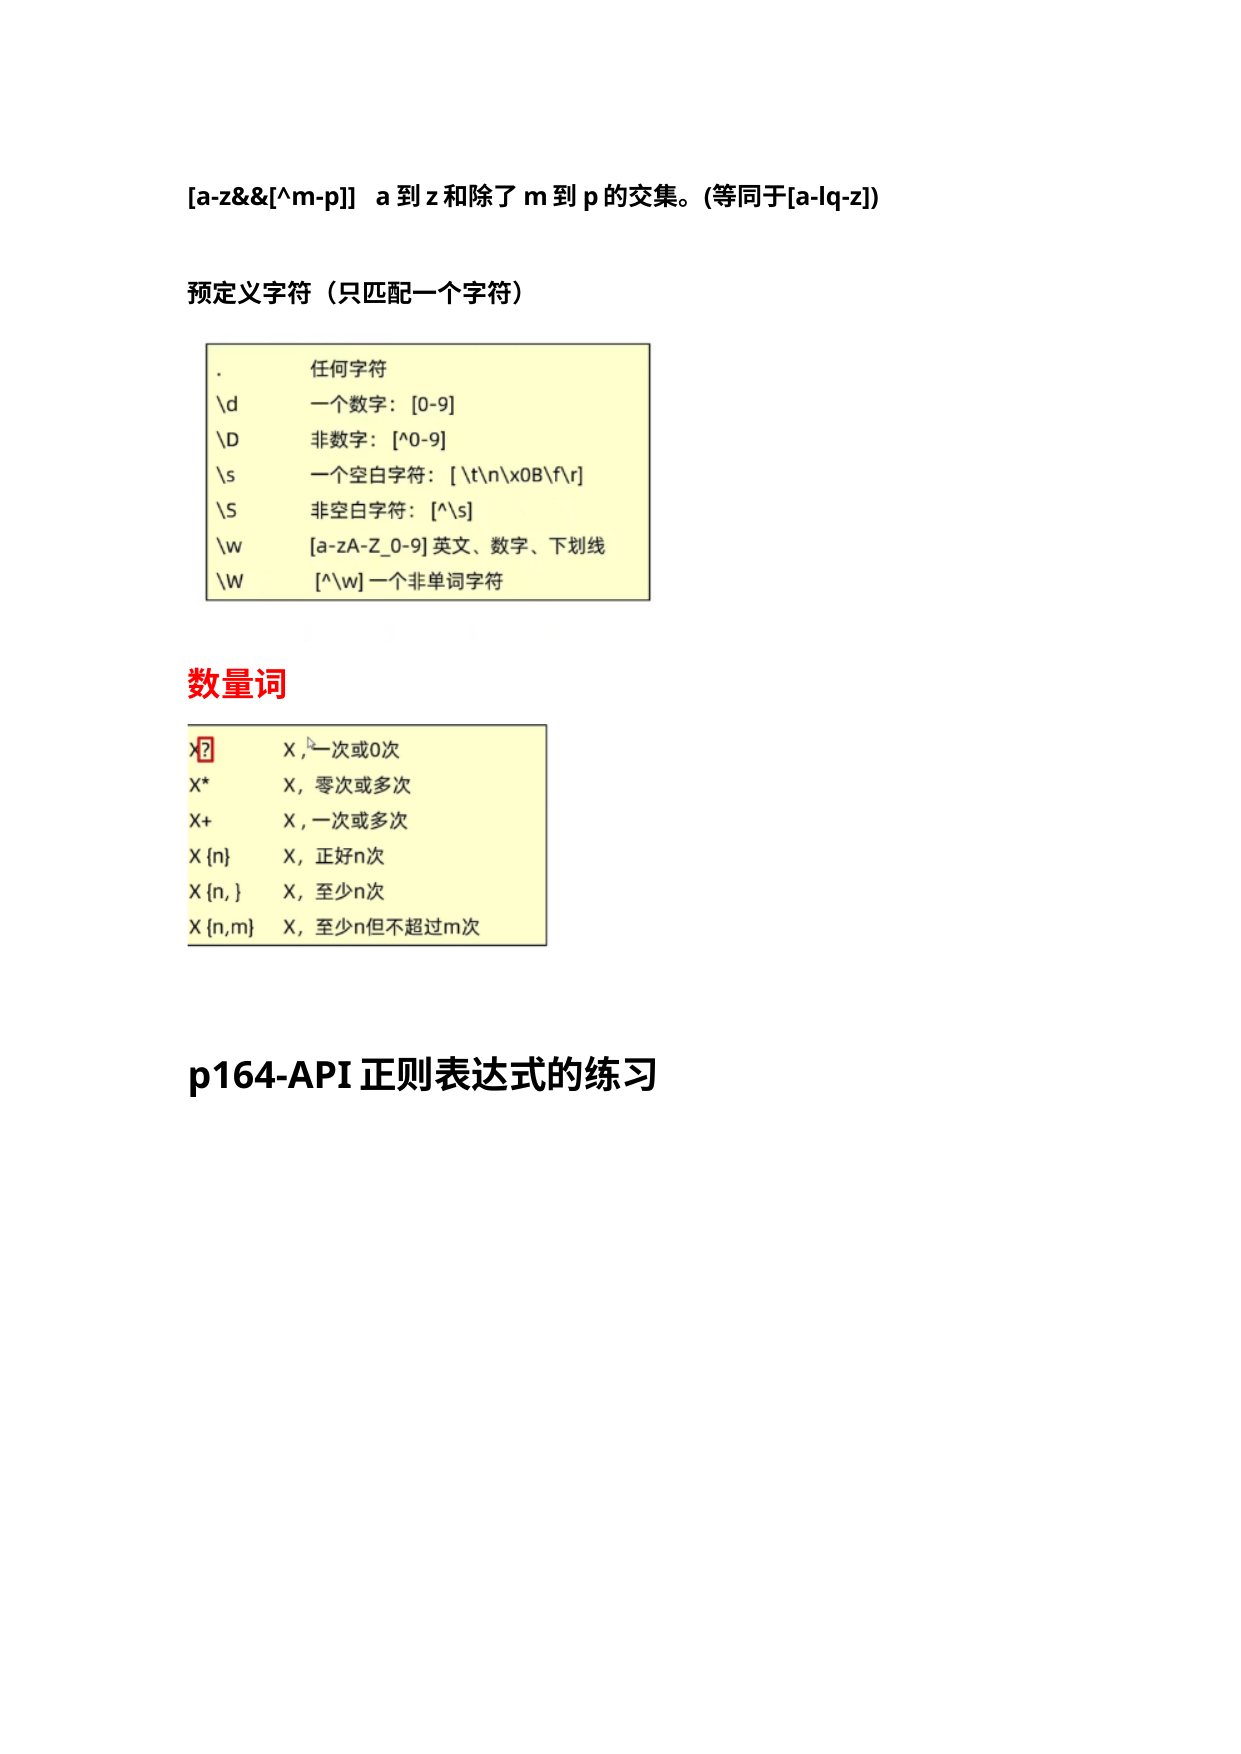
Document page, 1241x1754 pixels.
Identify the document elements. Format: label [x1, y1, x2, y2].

picture [187, 724, 557, 965]
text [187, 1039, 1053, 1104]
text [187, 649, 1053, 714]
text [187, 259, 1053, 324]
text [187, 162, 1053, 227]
picture [187, 332, 658, 642]
